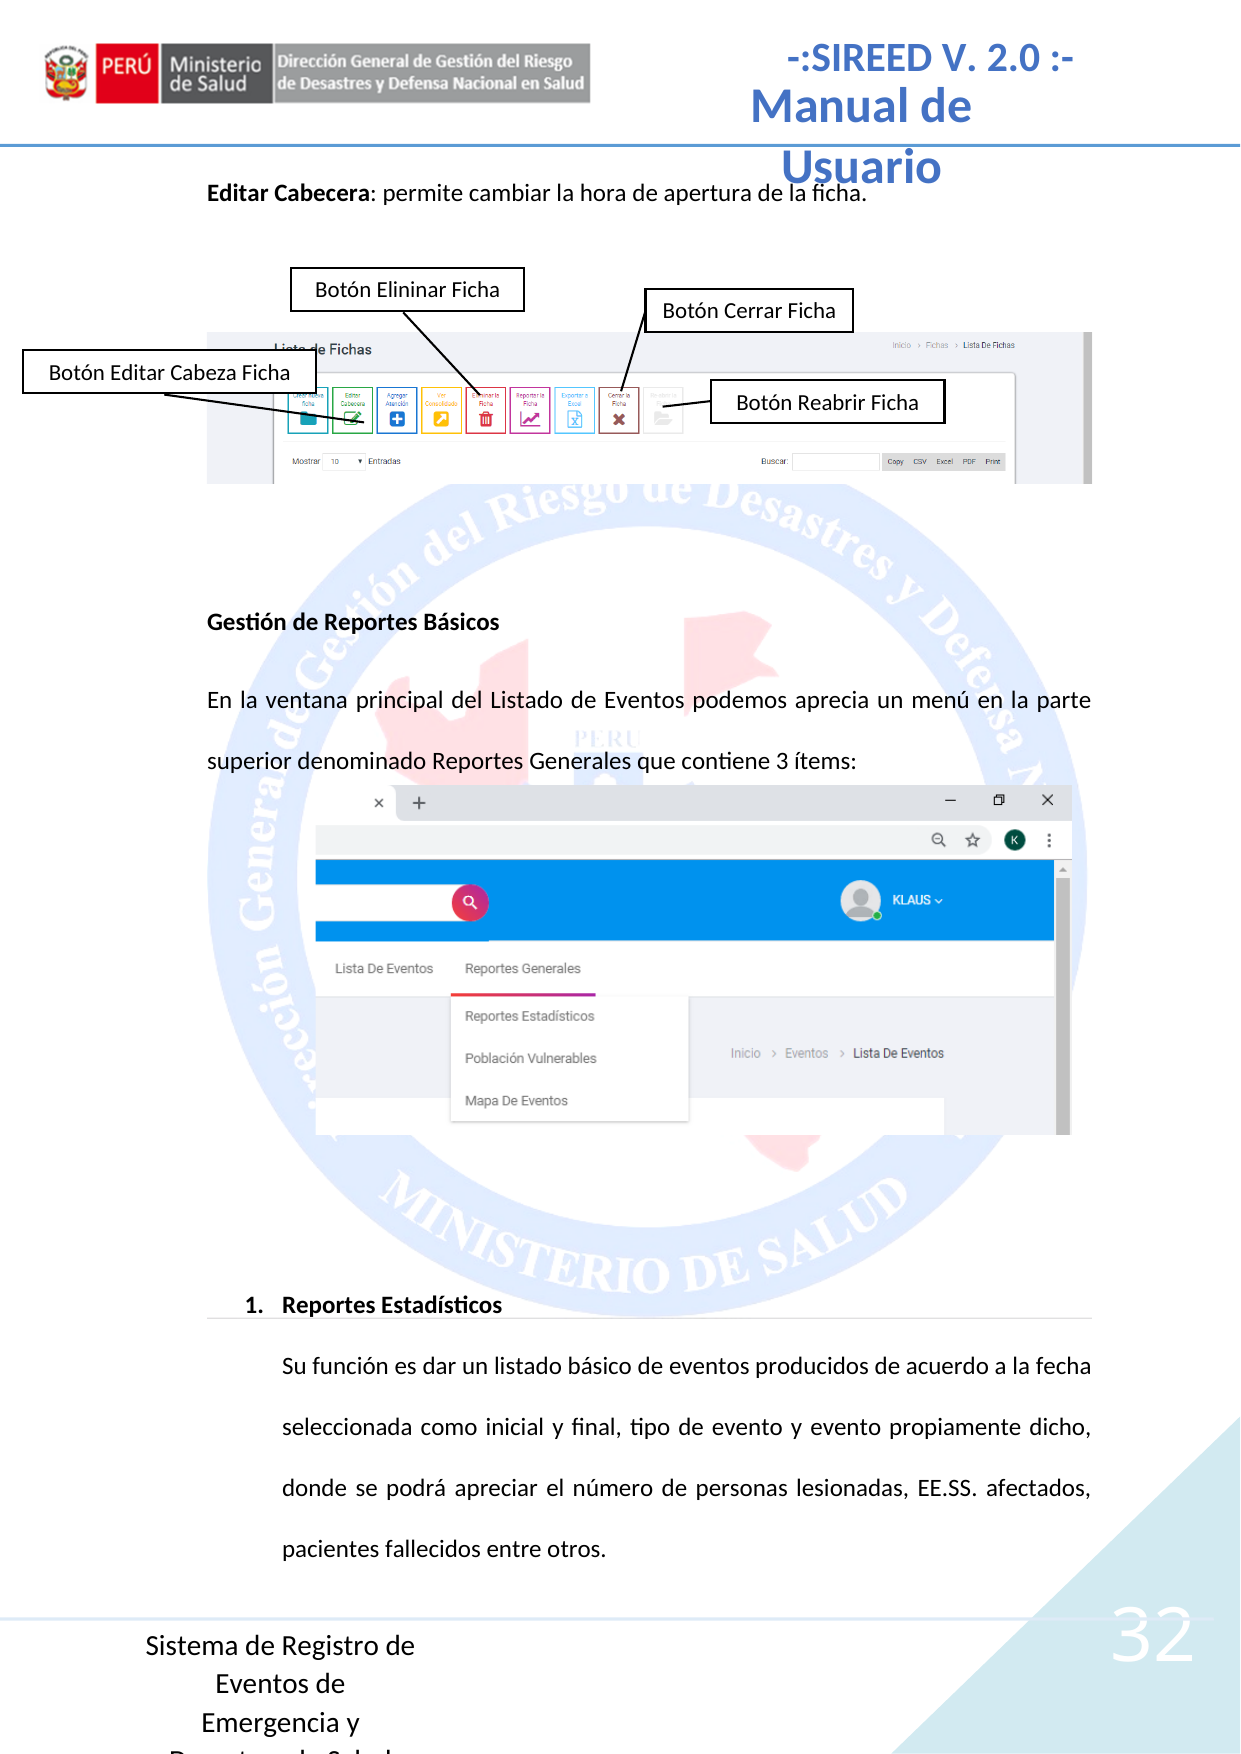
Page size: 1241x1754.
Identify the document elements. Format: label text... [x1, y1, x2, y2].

list Su función es dar un listado básico de eventos producidos de acuerdo a la fecha seleccionada como inicial y final, tipo de evento y evento propiamente dicho, donde se podrá apreciar el número de personas lesionadas, EE.SS. afectados, pacientes fallecidos entre otros. [282, 1350, 1092, 1564]
picture [39, 42, 594, 106]
text En la ventana principal del Listado de Eventos podemos aprecia un menú en la parte superior denominado Reportes Generales que contiene 3 ítems: [207, 684, 1092, 776]
text Gestión de Reportes Básicos [207, 606, 1092, 637]
picture [315, 785, 1072, 1135]
text Editar Cabecera: permite cambiar la hora de apertura de la ficha. [207, 177, 1092, 208]
picture [206, 332, 1093, 484]
list Reportes Estadísticos [244, 1289, 1092, 1319]
